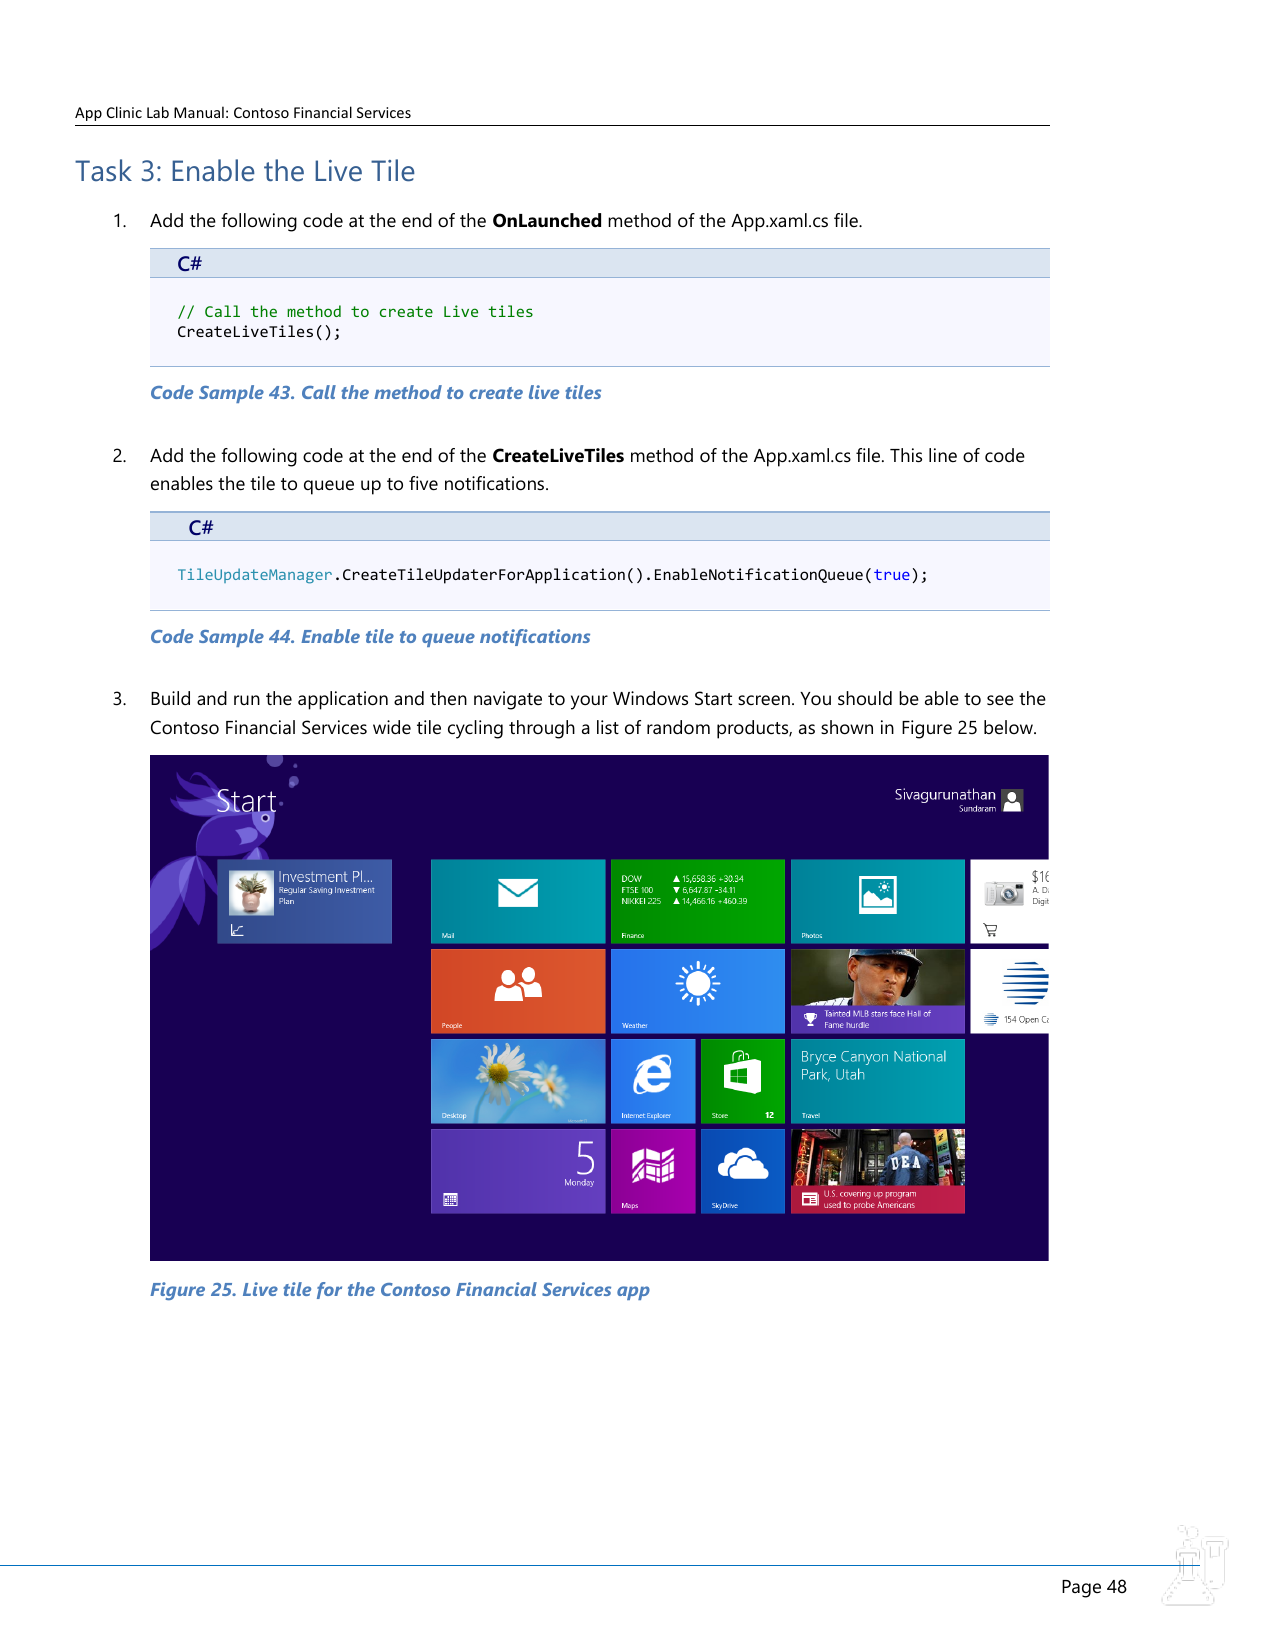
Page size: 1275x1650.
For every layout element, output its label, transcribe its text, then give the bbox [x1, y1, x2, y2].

list Add the following code at the end of the OnLaunched method of the App.xaml.cs file. [112, 207, 1050, 232]
list Add the following code at the end of the CreateLiveTiles method of the App.xaml.cs file. This line of code enables the tile to queue up to five notifications. [112, 442, 1050, 495]
table_header C# [150, 513, 1050, 540]
subtitle Task 3: Enable the Live Tile [75, 150, 1050, 189]
table_cell // Call the method to create Live tiles CreateLiveTiles(); [150, 278, 1050, 366]
list Build and run the application and then navigate to your Windows Start screen. You should be able to see the Contoso Financial Services wide tile cycling through a list of random products, as shown in Figure 25 below. [112, 686, 1050, 739]
picture [150, 755, 1049, 1261]
table_header C# [150, 249, 1050, 277]
table_cell TileUpdateManager.CreateTileUpdaterForApplication().EnableNotificationQueue(true); [150, 541, 1050, 609]
text Figure 25. Live tile for the Contoso Financial Services app [75, 1277, 1050, 1302]
